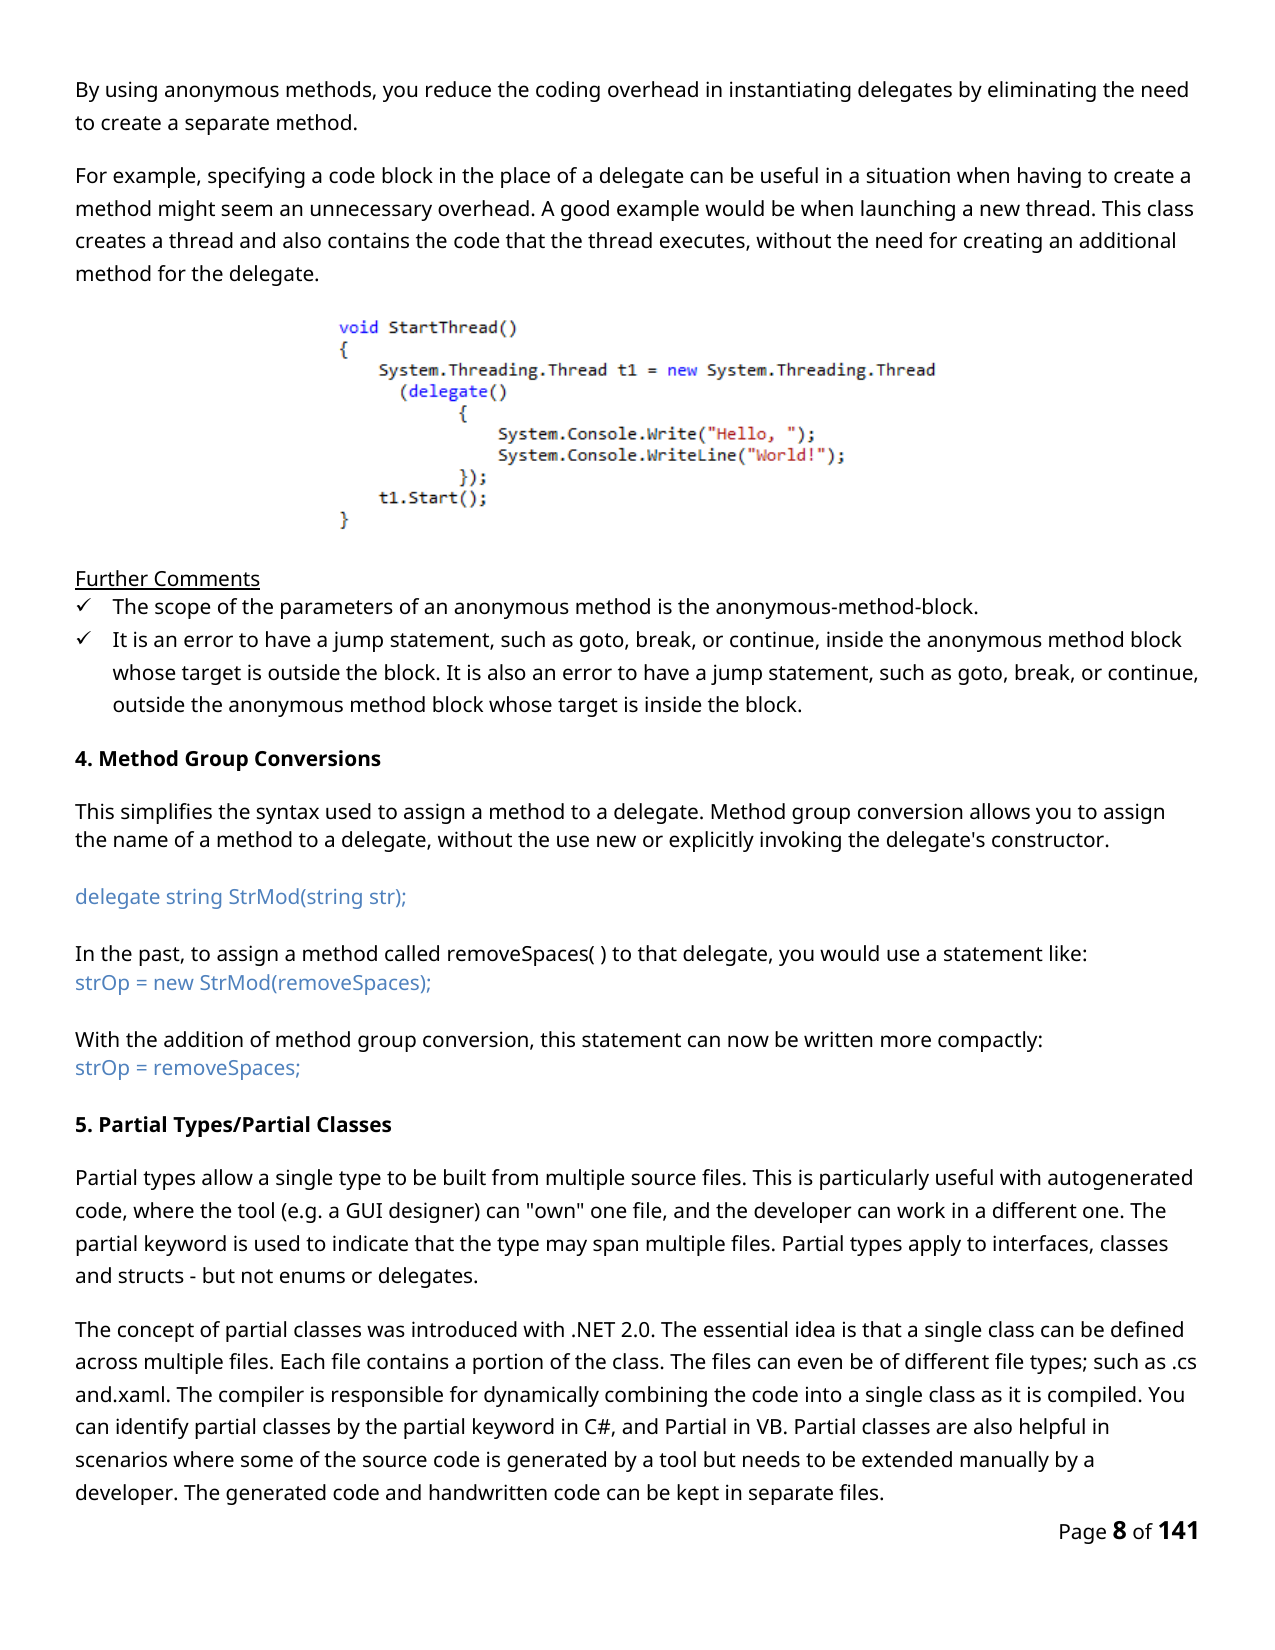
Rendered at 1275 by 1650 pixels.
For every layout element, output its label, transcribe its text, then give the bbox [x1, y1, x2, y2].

text delegate string StrMod(string str); [75, 882, 1200, 939]
text This simplifies the syntax used to assign a method to a delegate. Method group conversion allows you to assign the name of a method to a delegate, without the use new or explicitly invoking the delegate's constructor. [75, 797, 1200, 882]
text 5. Partial Types/Partial Classes [75, 1110, 1200, 1138]
text The concept of partial classes was introduced with .NET 2.0. The essential idea is that a single class can be defined across multiple files. Each file contains a portion of the class. The files can even be of different file types; such as .cs and.xaml. The compiler is responsible for dynamically combining the code into a single class as it is compiled. You can identify partial classes by the partial keyword in C#, and Partial in VB. Partial classes are also helpful in scenarios where some of the source code is generated by a tool but needs to be extended manually by a developer. The generated code and handwritten code can be kept in separate files. [75, 1315, 1200, 1506]
list The scope of the parameters of an anonymous method is the anonymous-method-block. [75, 592, 1200, 621]
text Partial types allow a single type to be built from multiple source files. This is particularly useful with autogenerated code, where the tool (e.g. a GUI designer) can "own" one file, and the developer can work in a different one. The partial keyword is used to indicate that the type may span multiple files. Partial types apply to interfaces, classes and structs - but not enums or delegates. [75, 1163, 1200, 1290]
text 4. Method Group Conversions [75, 744, 1200, 772]
text strOp = removeSpaces; [75, 1053, 1200, 1110]
text With the addition of method group conversion, this statement can now be written more compactly: [75, 996, 1200, 1053]
text By using anonymous methods, you reduce the coding overhead in instantiating delegates by eliminating the need to create a separate method. [75, 75, 1200, 136]
text Further Comments [75, 564, 1200, 592]
text In the past, to assign a method called removeSpaces( ) to that delegate, you would use a statement like: [75, 939, 1200, 968]
list It is an error to have a jump statement, such as goto, break, or continue, inside the anonymous method block whose target is outside the block. It is also an error to have a jump statement, such as goto, break, or continue, outside the anonymous method block whose target is inside the block. [75, 625, 1200, 719]
text strOp = new StrMod(removeSpaces); [75, 968, 1200, 996]
text For example, specifying a code block in the place of a delegate can be useful in a situation when having to create a method might seem an unnecessary overhead. A good example would be when launching a new thread. This class creates a thread and also contains the code that the thread executes, without the need for creating an additional method for the delegate. [75, 161, 1200, 287]
picture [332, 312, 943, 539]
